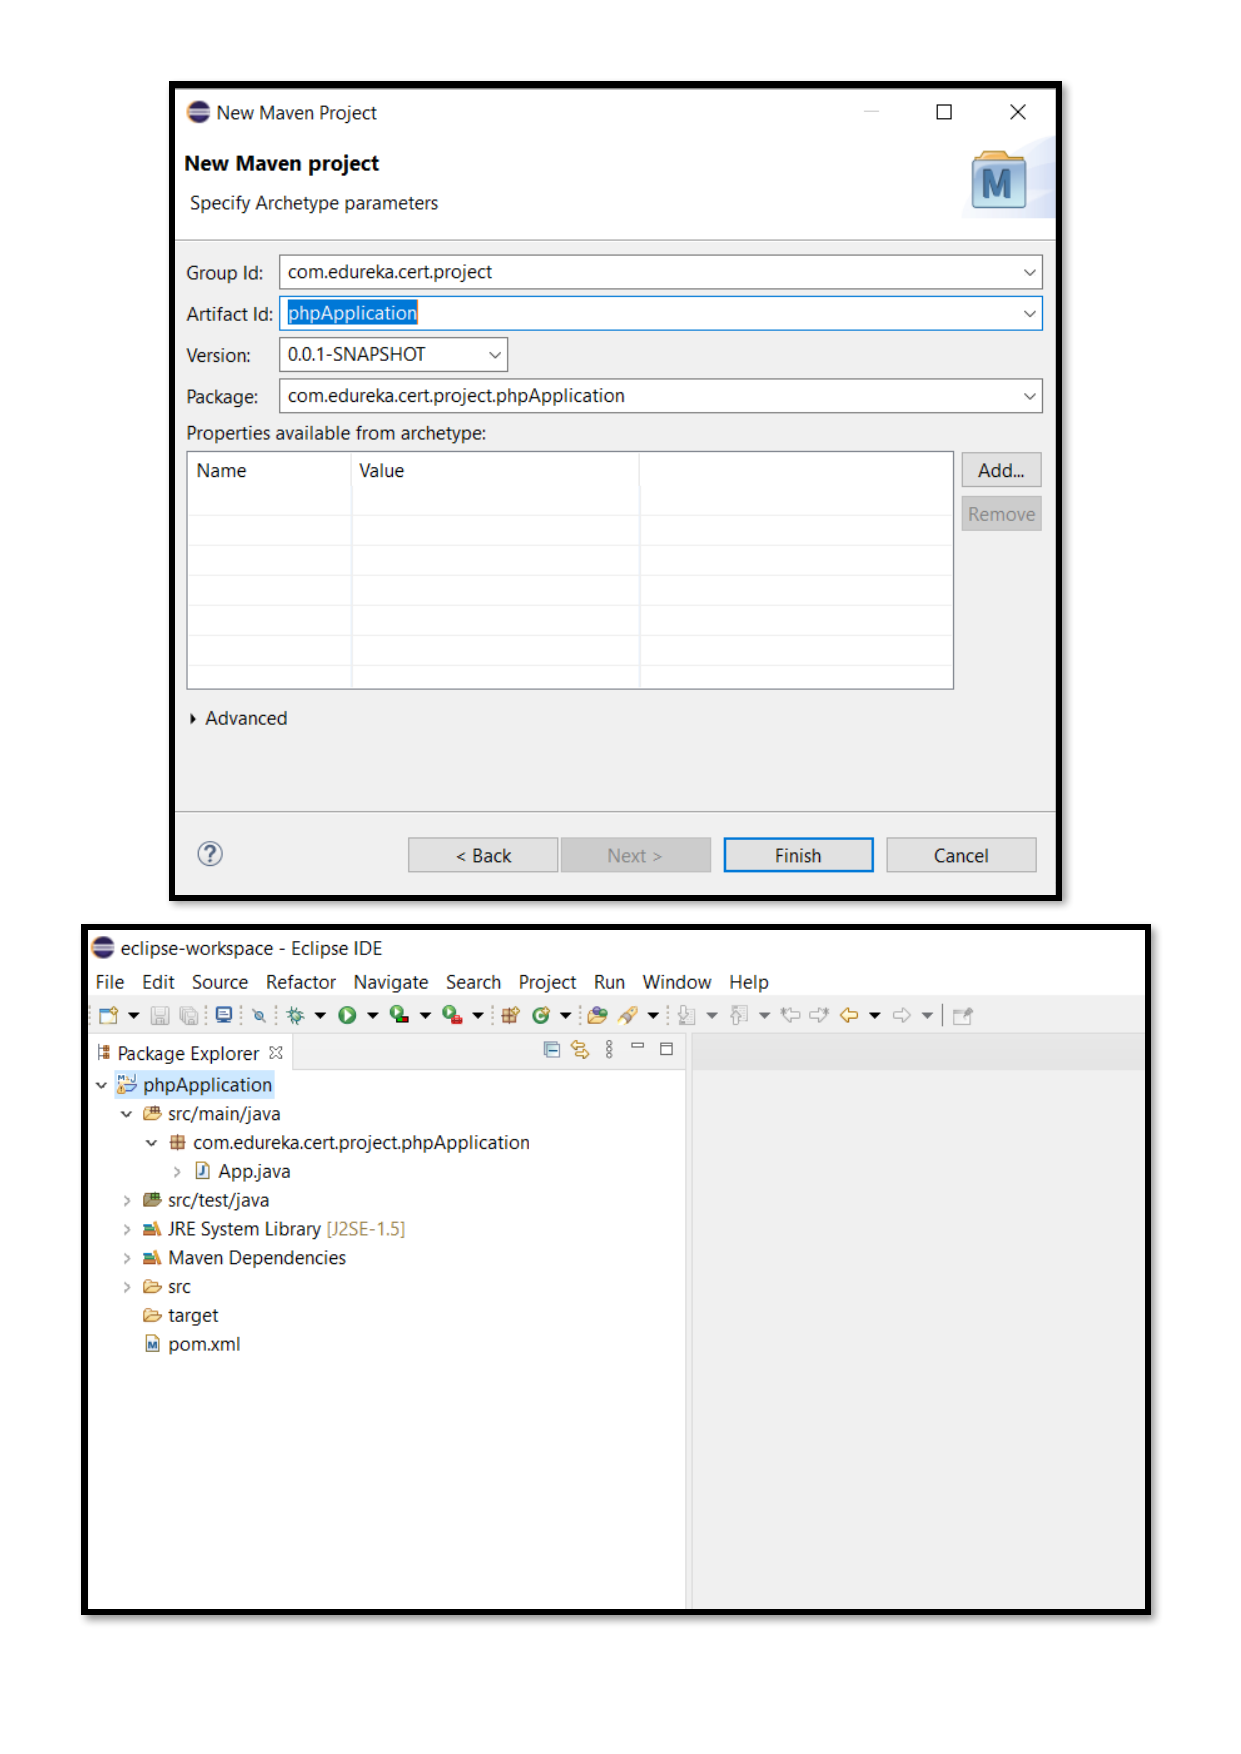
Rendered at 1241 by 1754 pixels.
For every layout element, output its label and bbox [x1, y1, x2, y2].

picture [88, 930, 1145, 1609]
text [75, 75, 1165, 1631]
picture [175, 88, 1056, 895]
